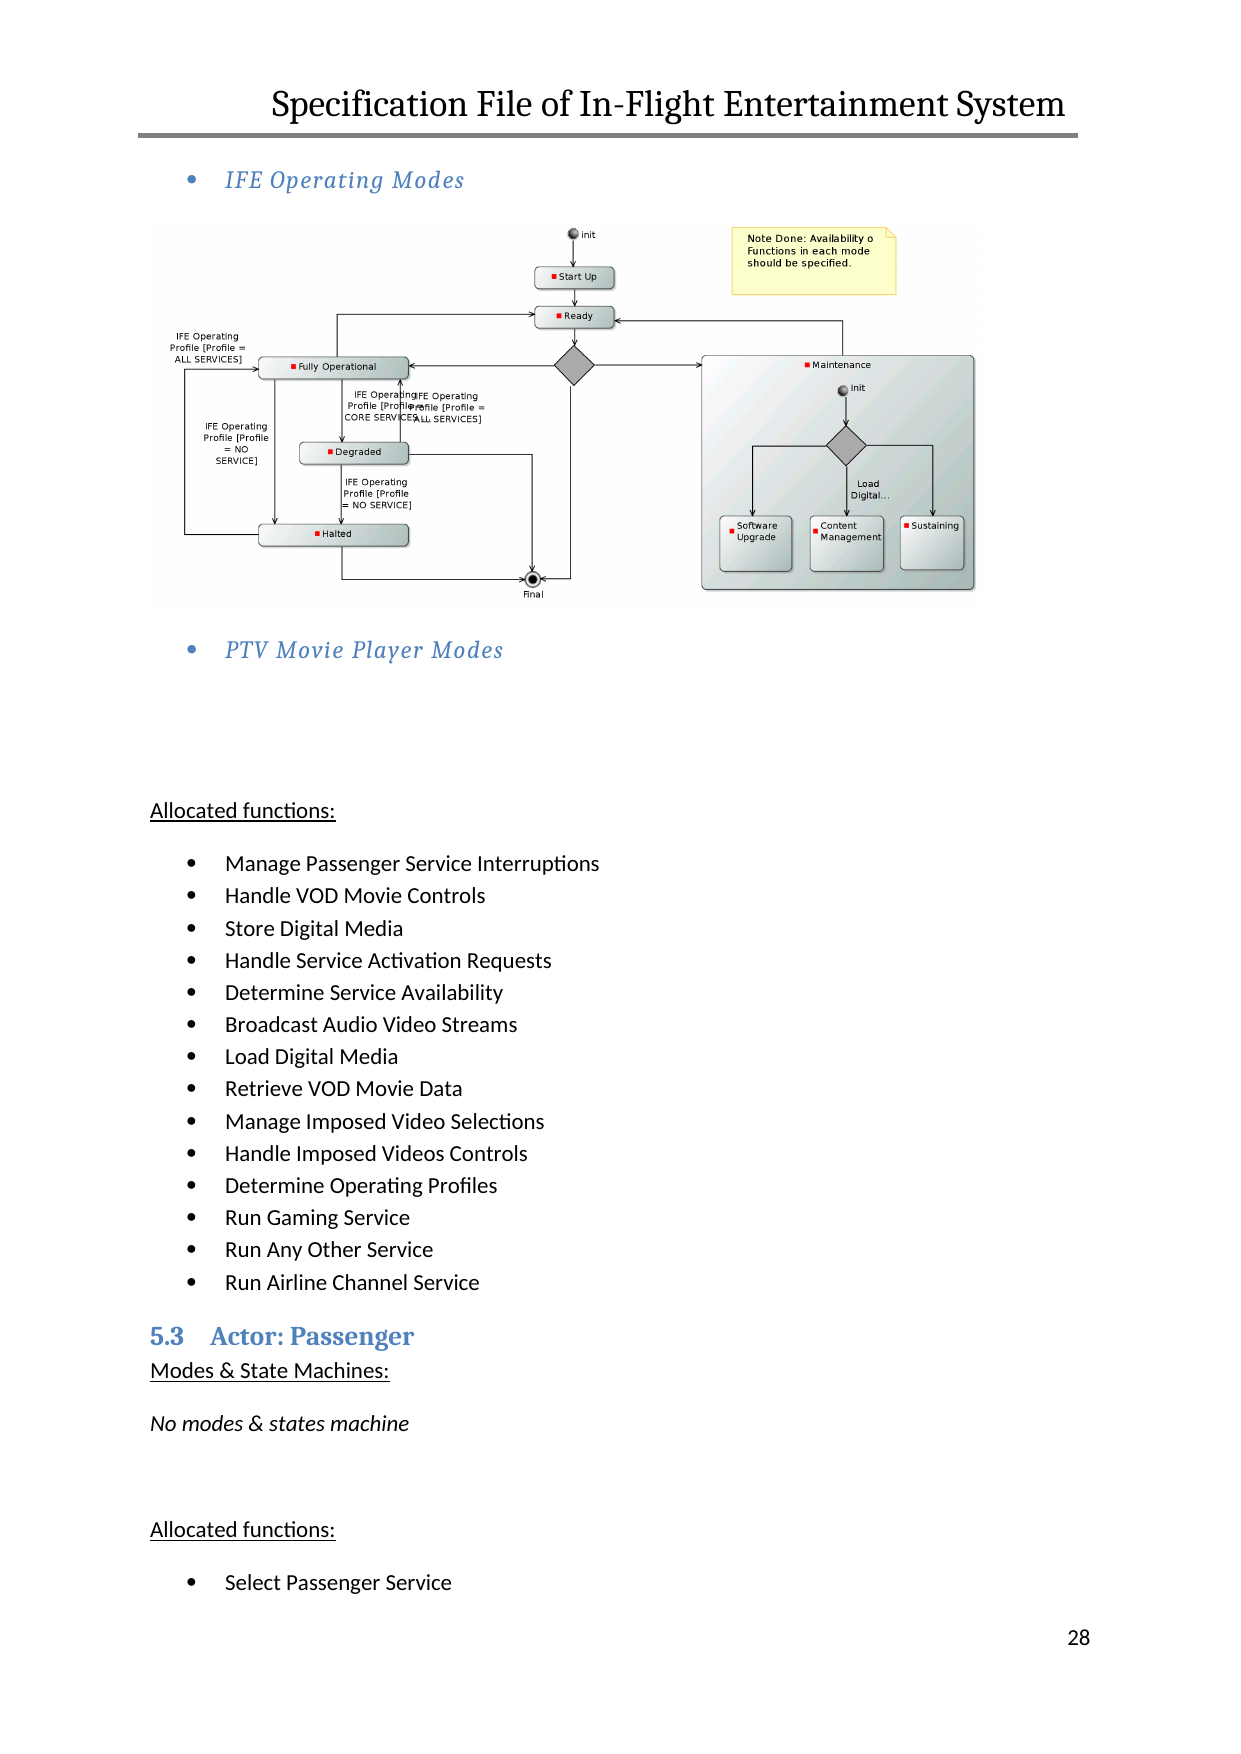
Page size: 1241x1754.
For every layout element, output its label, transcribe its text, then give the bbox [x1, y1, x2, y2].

list Handle Service Activation Requests [187, 946, 1090, 974]
list Select Passenger Service [187, 1568, 1090, 1597]
list Run Gaming Service [187, 1203, 1090, 1231]
list Retrieve VOD Movie Data [187, 1074, 1090, 1103]
text Allocated functions: [150, 796, 1090, 824]
list Store Digital Media [187, 914, 1090, 942]
list Determine Operating Profiles [187, 1171, 1090, 1199]
list Manage Passenger Service Interruptions [187, 849, 1090, 877]
list Handle VOD Movie Controls [187, 881, 1090, 909]
text No modes & states machine [150, 1409, 1090, 1437]
list Handle Imposed Videos Controls [187, 1139, 1090, 1167]
list Determine Service Availability [187, 978, 1090, 1006]
text Modes & State Machines: [150, 1356, 1090, 1384]
subtitle IFE Operating Modes [187, 166, 1090, 194]
subtitle Actor: Passenger [150, 1321, 1090, 1352]
list Run Airline Channel Service [187, 1268, 1090, 1296]
list Load Digital Media [187, 1042, 1090, 1070]
text Allocated functions: [150, 1516, 1090, 1543]
list Manage Imposed Video Selections [187, 1107, 1090, 1135]
list Broadcast Audio Video Streams [187, 1010, 1090, 1038]
subtitle PTV Movie Player Modes [187, 636, 1090, 665]
picture [150, 219, 984, 608]
list Run Any Other Service [187, 1236, 1090, 1263]
